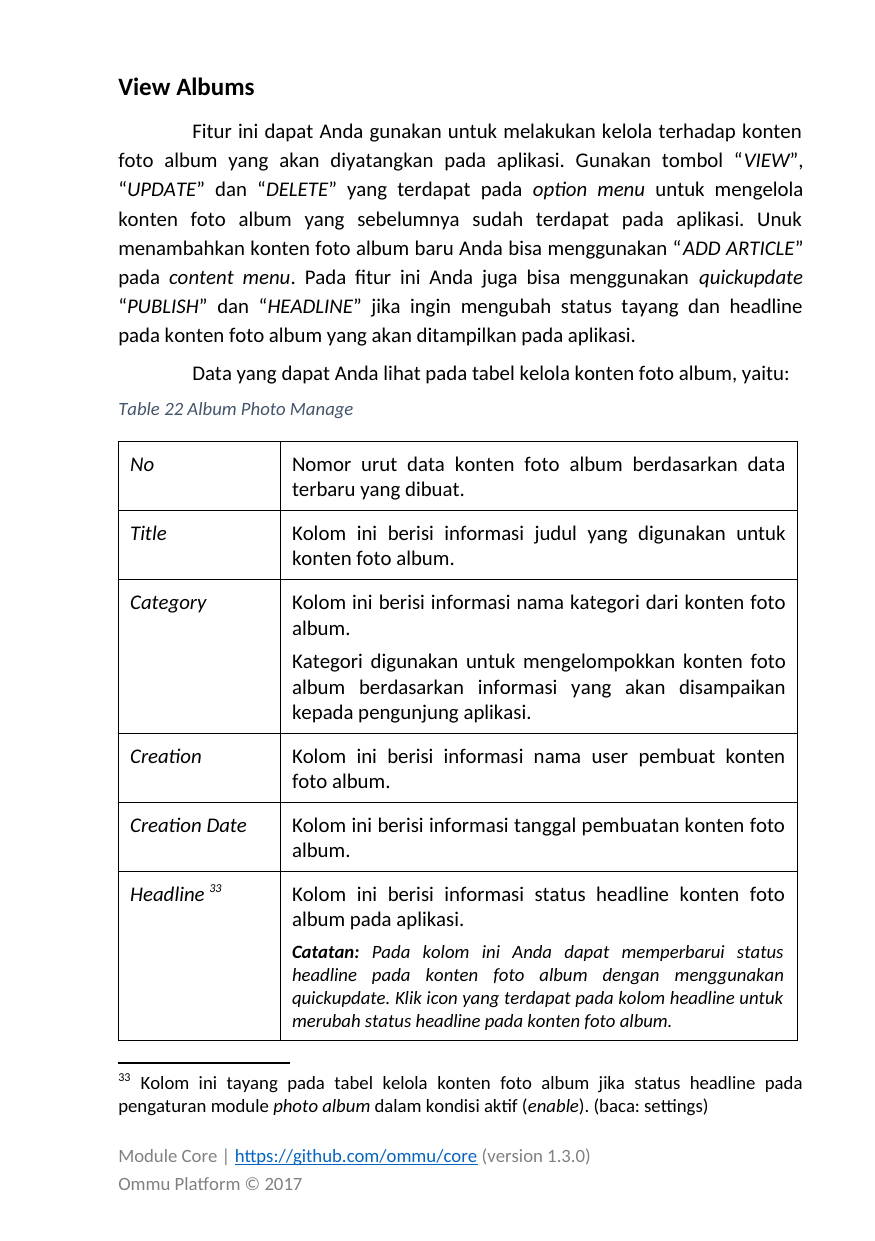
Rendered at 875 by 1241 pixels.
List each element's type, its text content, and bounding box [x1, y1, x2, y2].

table_header Nomor urut data konten foto album berdasarkan data terbaru yang dibuat. [281, 442, 797, 510]
table_cell Kolom ini berisi informasi tanggal pembuatan konten foto album. [281, 803, 797, 871]
table_cell Kolom ini berisi informasi nama user pembuat konten foto album. [281, 734, 797, 802]
table_cell Title [119, 511, 280, 579]
text Table 22 Album Photo Manage [118, 397, 803, 420]
text Data yang dapat Anda lihat pada tabel kelola konten foto album, yaitu: [118, 360, 803, 385]
table_cell Kolom ini berisi informasi judul yang digunakan untuk konten foto album. [281, 511, 797, 579]
table_header No [119, 442, 280, 510]
table_cell Creation [119, 734, 280, 802]
subtitle View Albums [118, 71, 803, 101]
text Fitur ini dapat Anda gunakan untuk melakukan kelola terhadap konten foto album yang akan diyatangkan pada aplikasi. Gunakan tombol “VIEW”, “UPDATE” dan “DELETE” yang terdapat pada option menu untuk mengelola konten foto album yang sebelumnya sudah terdapat pada aplikasi. Unuk menambahkan konten foto album baru Anda bisa menggunakan “ADD ARTICLE” pada content menu. Pada fitur ini Anda juga bisa menggunakan quickupdate “PUBLISH” dan “HEADLINE” jika ingin mengubah status tayang dan headline pada konten foto album yang akan ditampilkan pada aplikasi. [118, 118, 803, 348]
table_cell Creation Date [119, 803, 280, 871]
table_cell Kolom ini berisi informasi nama kategori dari konten foto album. Kategori digunakan untuk mengelompokkan konten foto album berdasarkan informasi yang akan disampaikan kepada pengunjung aplikasi. [281, 580, 797, 733]
table_cell Kolom ini berisi informasi status headline konten foto album pada aplikasi. Catatan: Pada kolom ini Anda dapat memperbarui status headline pada konten foto album dengan menggunakan quickupdate. Klik icon yang terdapat pada kolom headline untuk merubah status headline pada konten foto album. [281, 872, 797, 1040]
table_cell Category [119, 580, 280, 733]
table_cell Headline [119, 872, 280, 1040]
